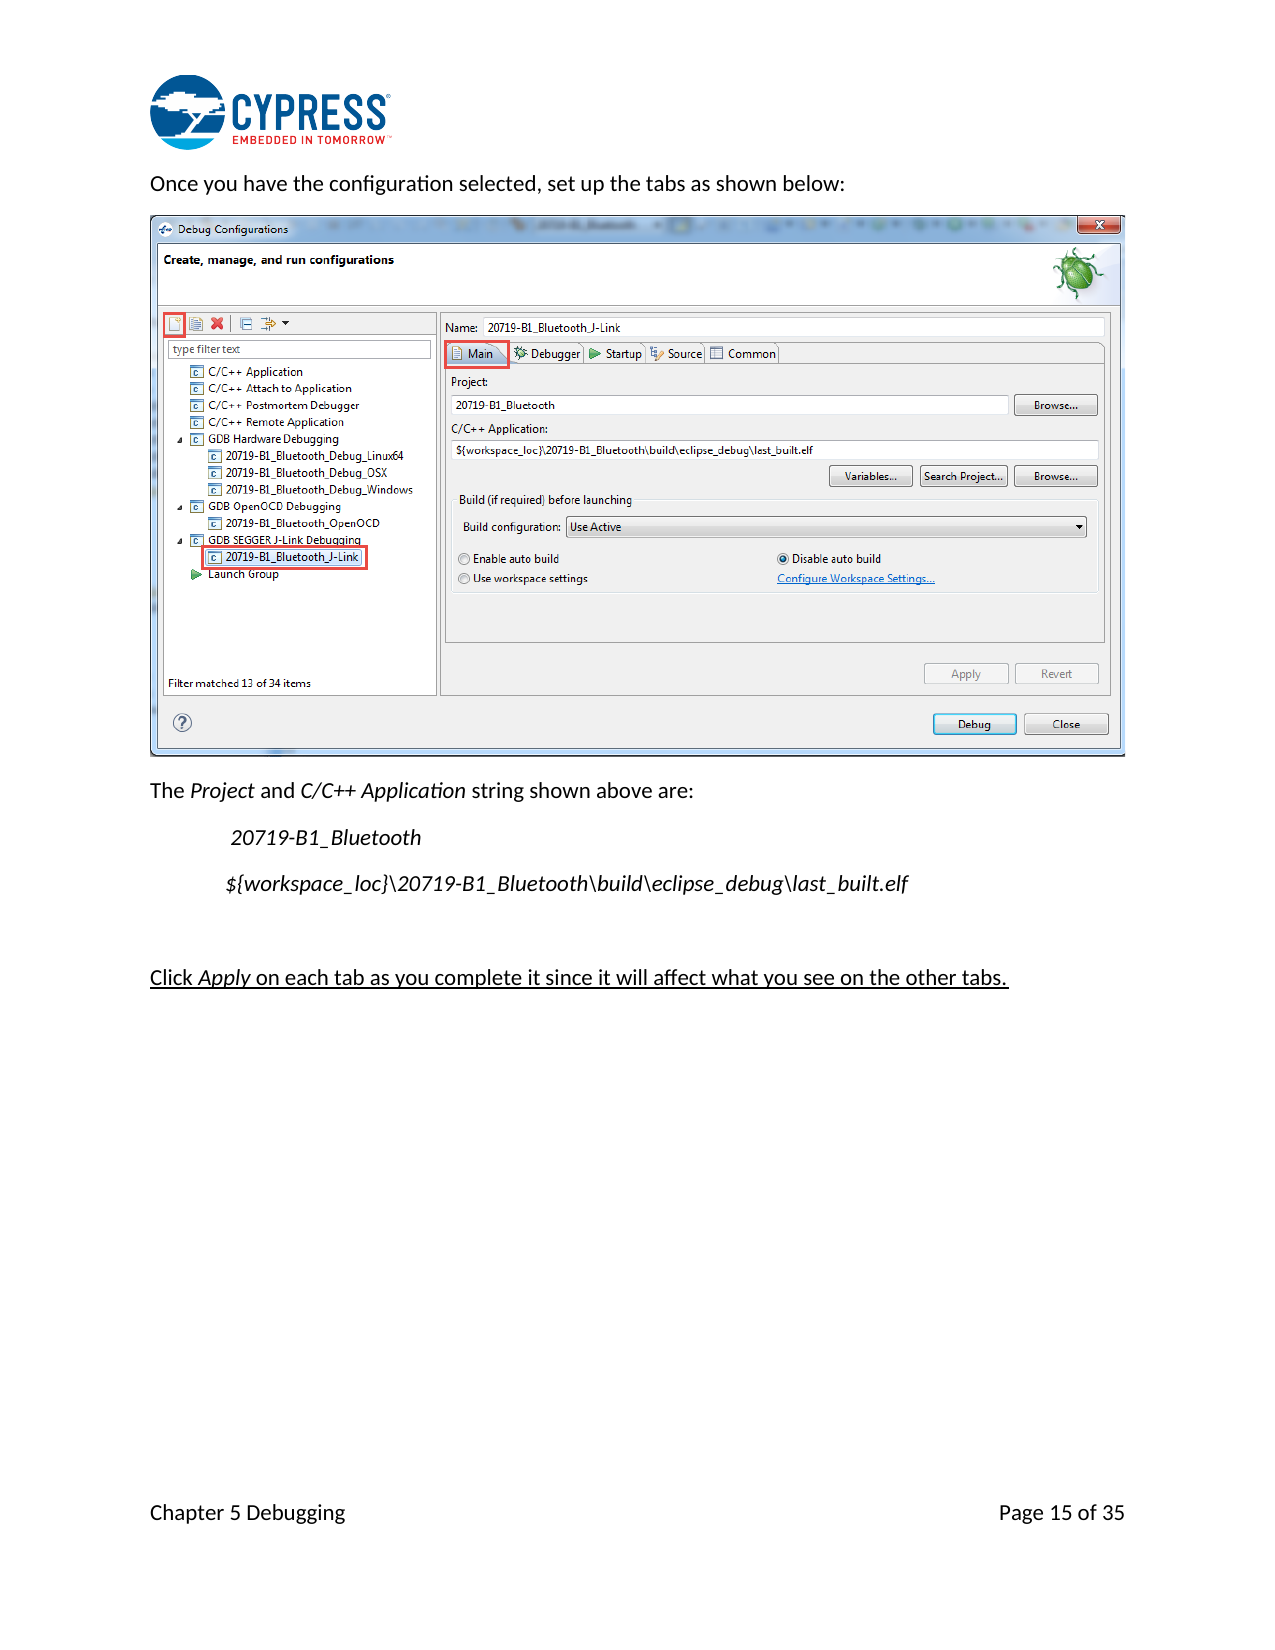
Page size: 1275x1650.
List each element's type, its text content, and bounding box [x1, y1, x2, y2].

picture [150, 75, 392, 150]
picture [150, 215, 1125, 757]
text Once you have the configuration selected, set up the tabs as shown below: [150, 169, 1125, 197]
text Click Apply on each tab as you complete it since it will affect what you see on the other tabs. [150, 963, 1125, 991]
text 20719-B1_Bluetooth [225, 823, 1125, 851]
text ${workspace_loc}\20719-B1_Bluetooth\build\eclipse_debug\last_built.elf [225, 869, 1125, 897]
text The Project and C/C++ Application string shown above are: [150, 776, 1125, 804]
